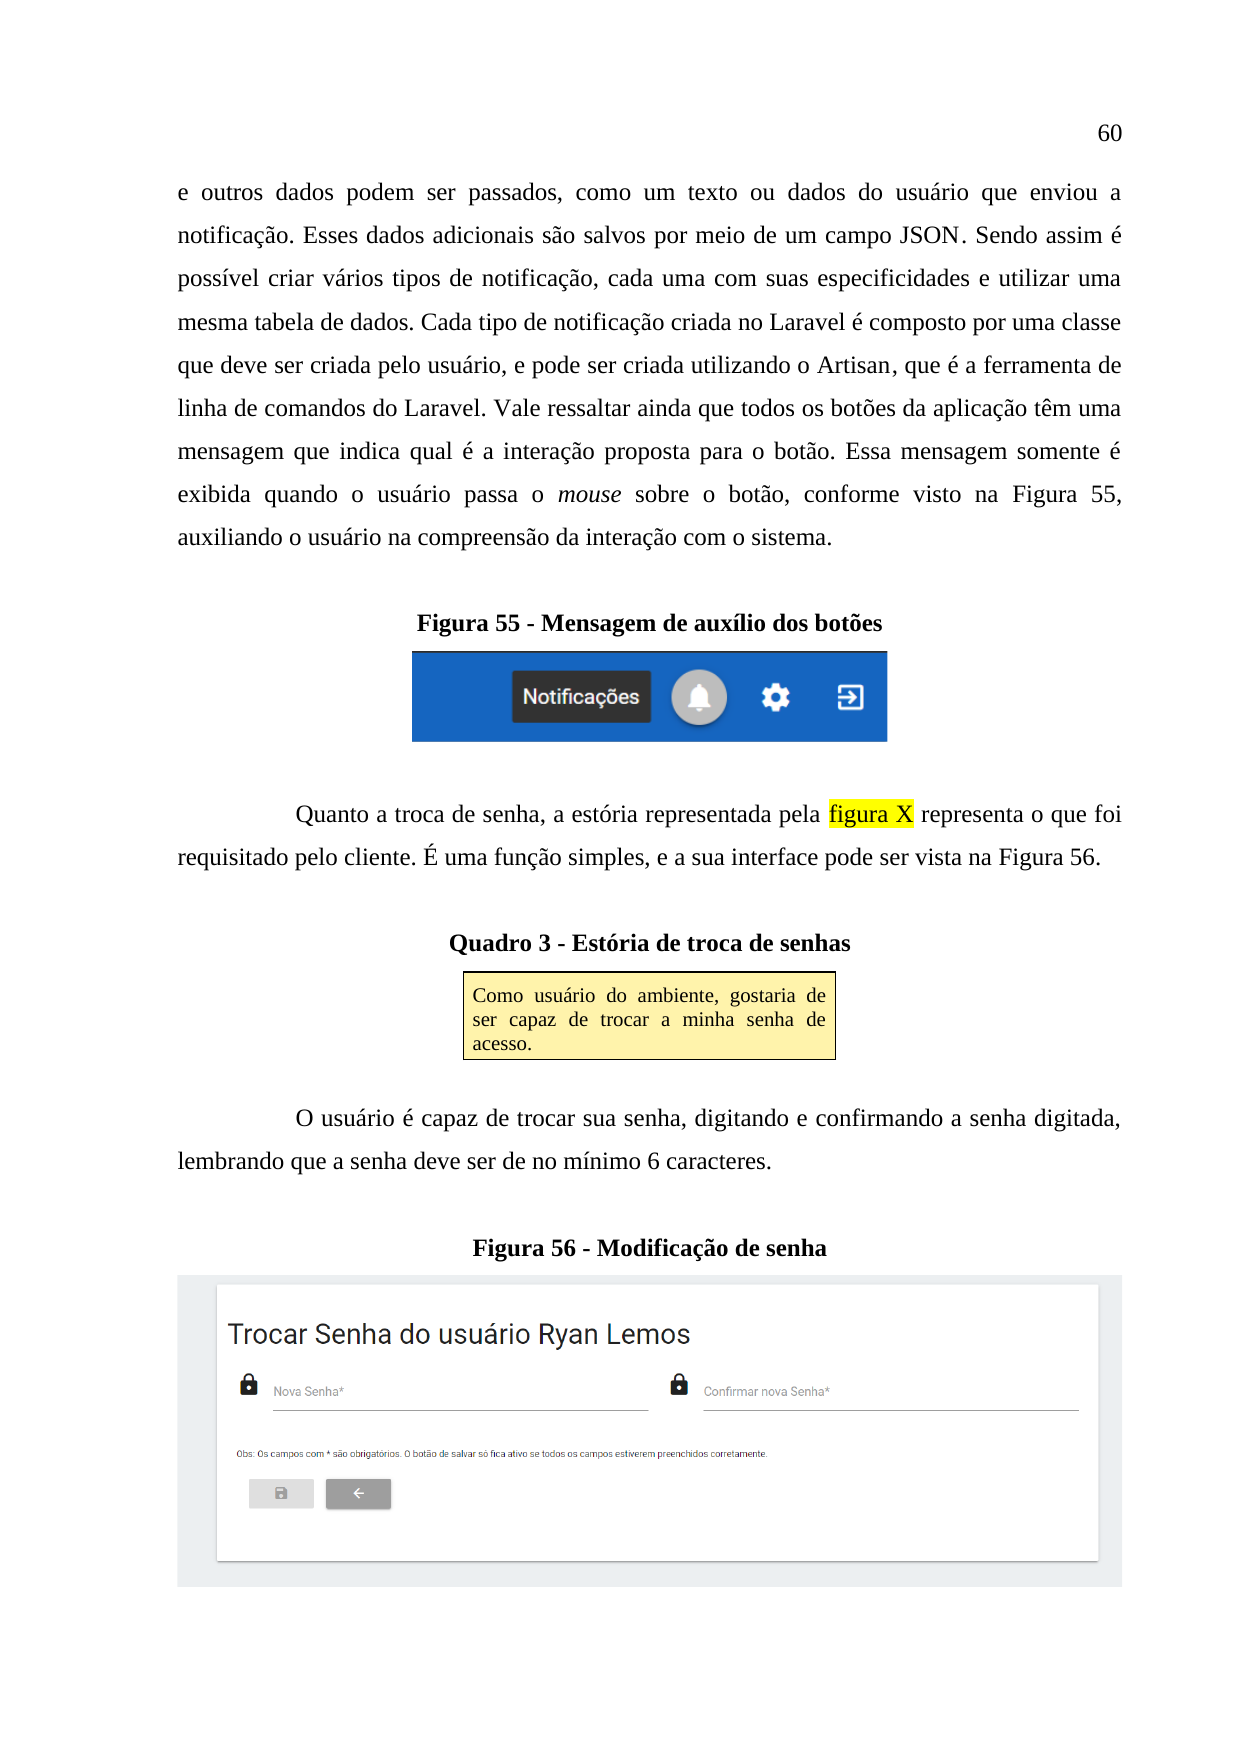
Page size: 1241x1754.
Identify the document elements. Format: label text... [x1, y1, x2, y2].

text Como usuário do ambiente, gostaria de ser capaz de trocar a minha senha de acesso. [464, 973, 835, 1059]
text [177, 177, 1122, 551]
text Figura - Modificação de senha [177, 1233, 1122, 1261]
picture [177, 1275, 1123, 1587]
text Figura - Mensagem de auxílio dos botões [177, 608, 1122, 637]
text Quanto a troca de senha, a estória representada pela figura X representa o que foi requisitado pelo cliente. É uma função simples, e a sua interface pode ser vista na Figura 32. [177, 799, 1122, 871]
text O usuário é capaz de trocar sua senha, digitando e confirmando a senha digitada, lembrando que a senha deve ser de no mínimo 6 caracteres. [177, 1103, 1122, 1175]
text Quadro 3 - Estória de troca de senhas [177, 928, 1122, 957]
picture [412, 651, 888, 742]
